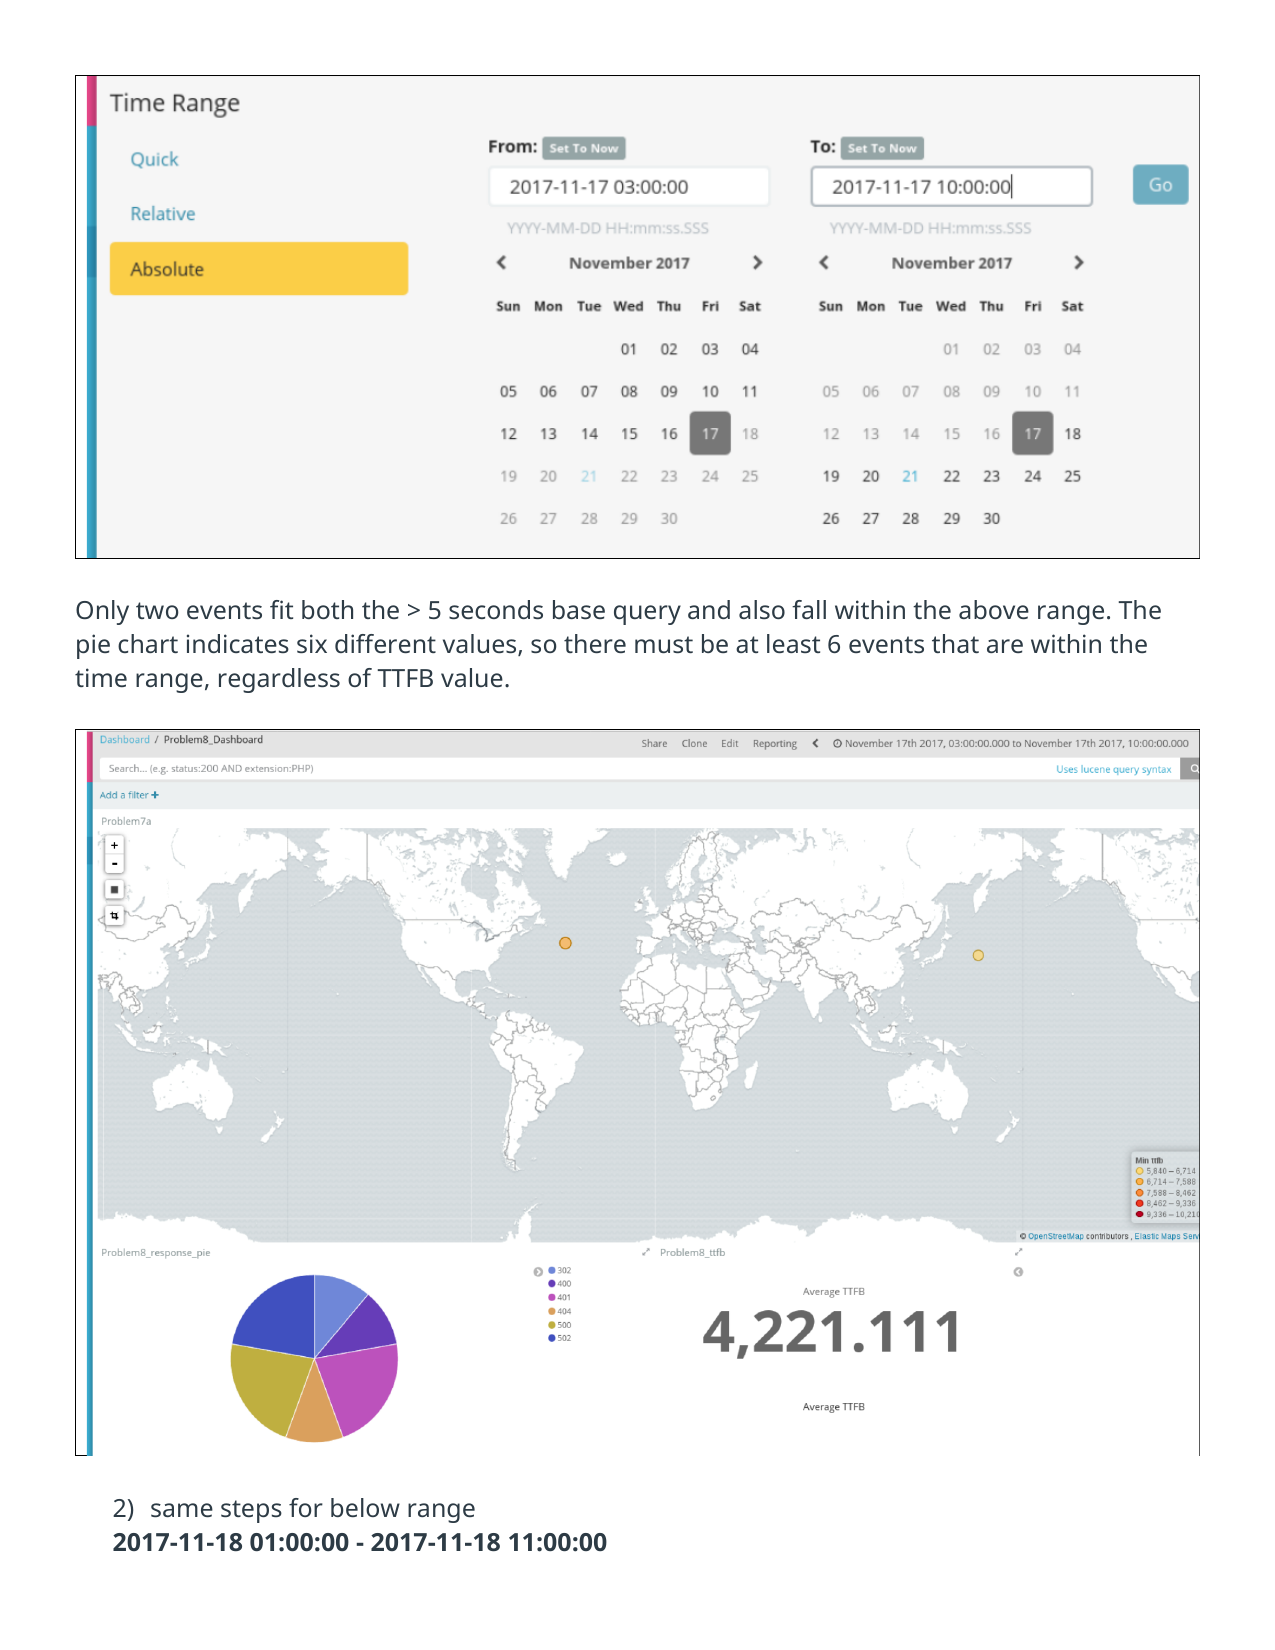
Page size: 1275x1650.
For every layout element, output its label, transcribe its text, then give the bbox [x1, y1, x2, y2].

picture [86, 76, 1200, 558]
table_header [76, 76, 86, 558]
text Only two events fit both the > 5 seconds base query and also fall within the above range. The pie chart indicates six different values, so there must be at least 6 events that are within the time range, regardless of TTFB value. [75, 593, 1200, 695]
picture [86, 730, 1200, 1456]
list same steps for below range [112, 1490, 1200, 1524]
table_header [76, 730, 86, 1455]
text 2017-11-18 01:00:00 - 2017-11-18 11:00:00 [75, 1524, 1200, 1558]
